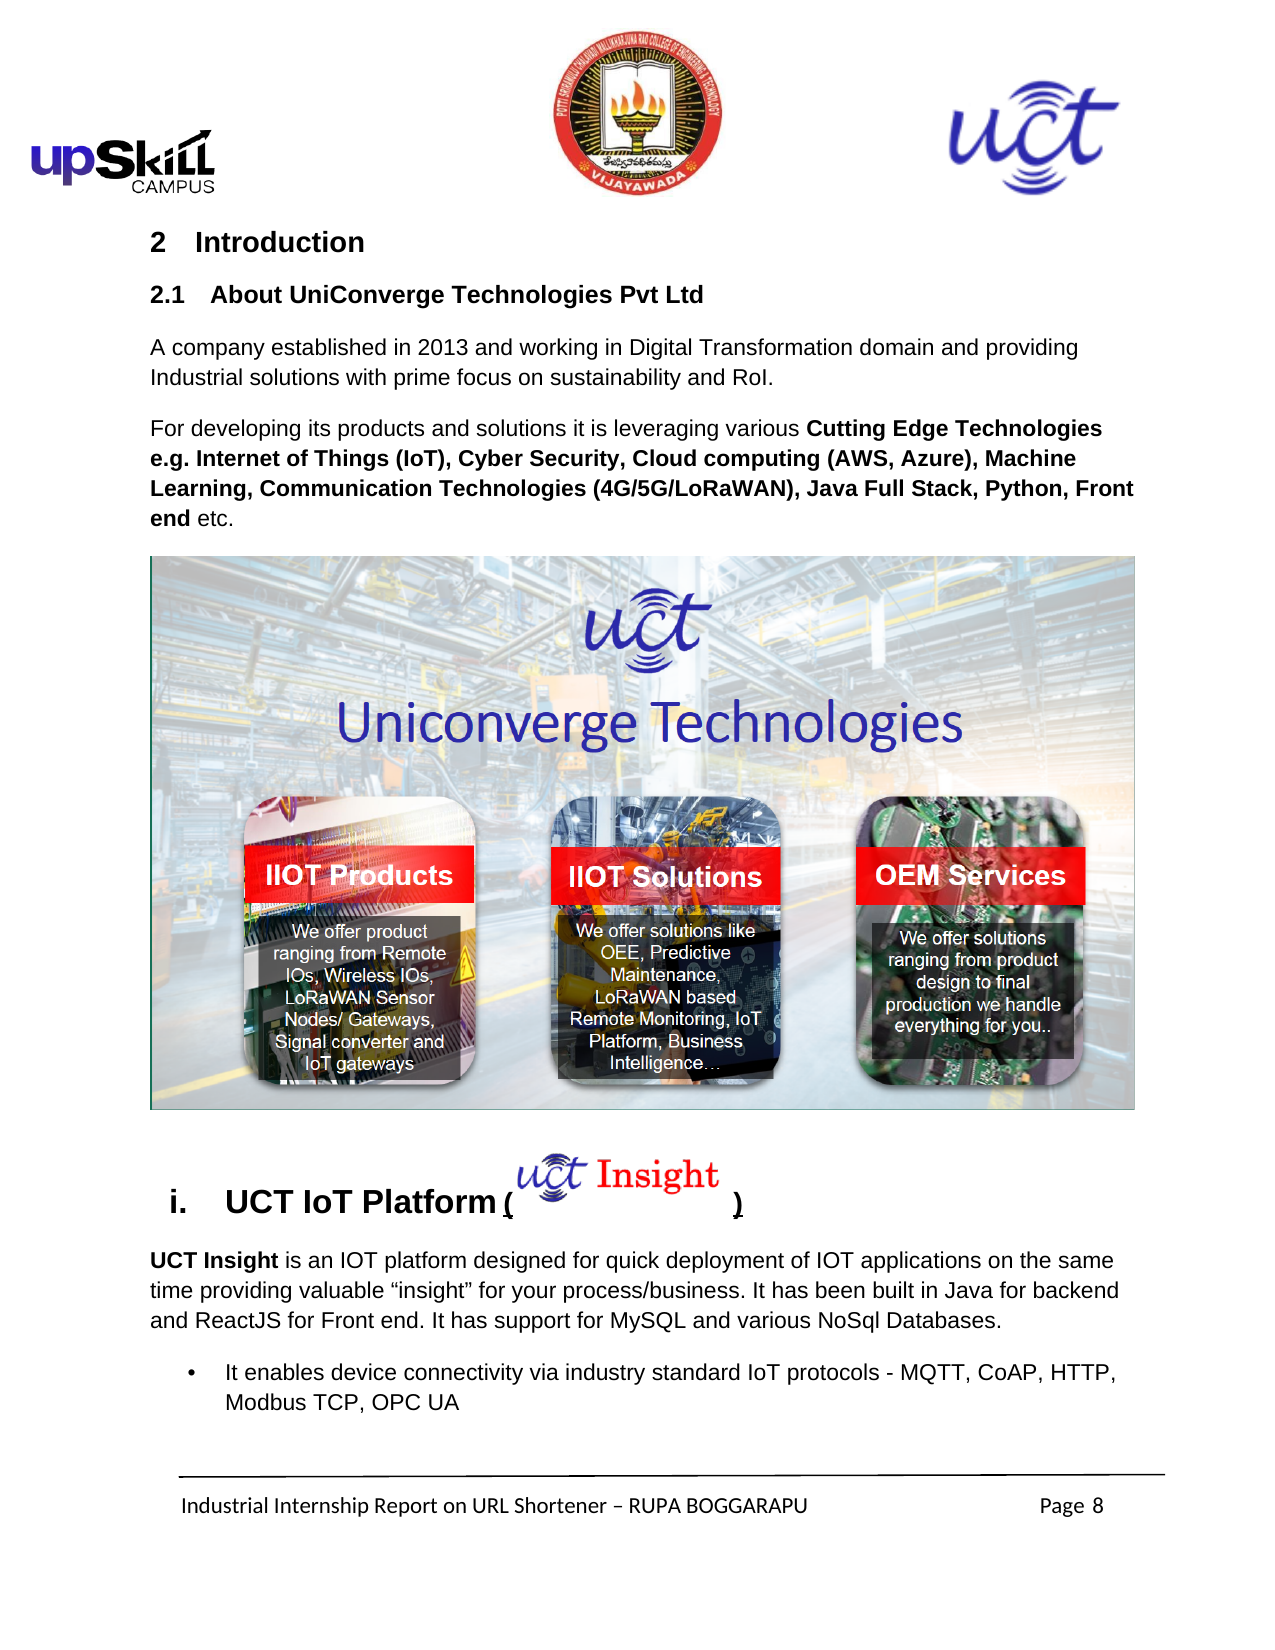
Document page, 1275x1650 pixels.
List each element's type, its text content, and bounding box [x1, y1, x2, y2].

picture [150, 556, 1135, 1110]
list It enables device connectivity via industry standard IoT protocols - MQTT, CoAP, HTTP, Modbus TCP, OPC UA [187, 1358, 1134, 1415]
text For developing its products and solutions it is leveraging various Cutting Edge Technologies e.g. Internet of Things (IoT), Cyber Security, Cloud computing (AWS, Azure), Machine Learning, Communication Technologies (4G/5G/LoRaWAN), Java Full Stack, Python, Front end etc. [150, 415, 1134, 532]
picture [512, 1134, 733, 1214]
text UCT Insight is an IOT platform designed for quick deployment of IOT applications on the same time providing valuable “insight” for your process/business. It has been built in Java for backend and ReactJS for Front end. It has support for MySQL and various NoSql Databases. [150, 1247, 1134, 1334]
subtitle Introduction [150, 225, 1134, 258]
picture [0, 117, 246, 197]
text A company established in 2013 and working in Digital Transformation domain and providing Industrial solutions with prime focus on sustainability and RoI. [150, 333, 1134, 390]
subtitle About UniConverge Technologies Pvt Ltd [150, 283, 1134, 308]
picture [549, 28, 726, 197]
list UCT IoT Platform () [187, 1135, 1134, 1221]
picture [946, 71, 1125, 197]
